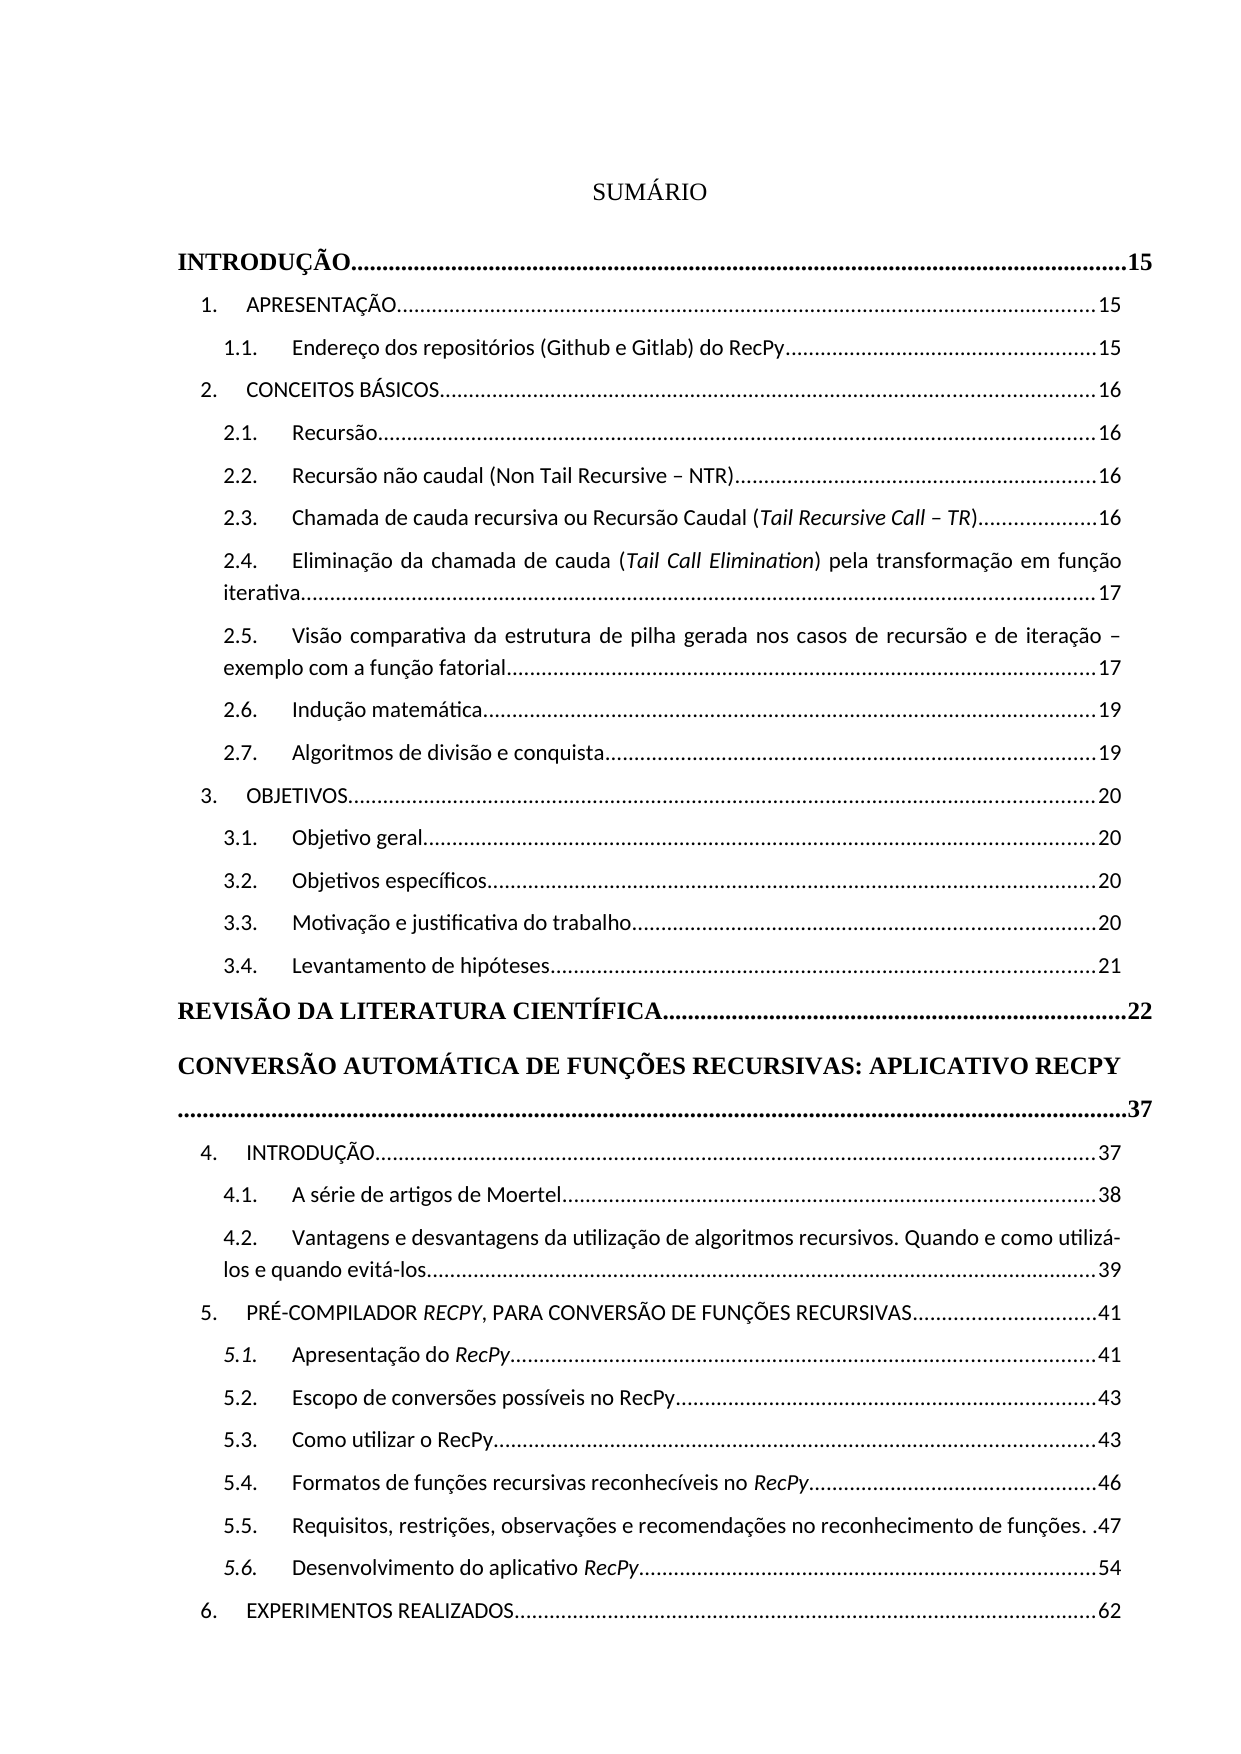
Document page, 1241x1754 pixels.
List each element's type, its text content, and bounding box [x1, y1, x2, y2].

text 1.1. Endereço dos repositórios (Github e Gitlab) do RecPy 15 [223, 333, 1122, 361]
text 2.4. Eliminação da chamada de cauda (Tail Call Elimination) pela transformação em função iterativa 17 [223, 546, 1122, 606]
text 2.1. Recursão 16 [223, 418, 1122, 446]
text 5.6. Desenvolvimento do aplicativo RecPy 54 [223, 1553, 1122, 1581]
text 1. APRESENTAÇÃO 15 [200, 290, 1122, 318]
text 4. INTRODUÇÃO 37 [200, 1138, 1122, 1166]
text 5. PRÉ-COMPILADOR RECPY, PARA CONVERSÃO DE FUNÇÕES RECURSIVAS 41 [200, 1298, 1122, 1326]
text 5.1. Apresentação do RecPy 41 [223, 1340, 1122, 1368]
text 2. CONCEITOS BÁSICOS 16 [200, 376, 1122, 403]
text REVISÃO DA LITERATURA CIENTÍFICA 22 [177, 996, 1122, 1024]
text 3.1. Objetivo geral 20 [223, 823, 1122, 851]
text 2.2. Recursão não caudal (Non Tail Recursive – NTR) 16 [223, 461, 1122, 489]
text INTRODUÇÃO 15 [177, 247, 1122, 276]
text 5.4. Formatos de funções recursivas reconhecíveis no RecPy 46 [223, 1468, 1122, 1496]
text SUMÁRIO [177, 177, 1122, 206]
text 3.2. Objetivos específicos 20 [223, 866, 1122, 894]
text 4.1. A série de artigos de Moertel 38 [223, 1180, 1122, 1208]
text 2.7. Algoritmos de divisão e conquista 19 [223, 738, 1122, 766]
text CONVERSÃO AUTOMÁTICA DE FUNÇÕES RECURSIVAS: APLICATIVO RECPY 37 [177, 1051, 1122, 1123]
text 3.4. Levantamento de hipóteses 21 [223, 951, 1122, 979]
text 6. EXPERIMENTOS REALIZADOS 62 [200, 1596, 1122, 1624]
text 2.6. Indução matemática 19 [223, 696, 1122, 723]
text 5.3. Como utilizar o RecPy 43 [223, 1426, 1122, 1453]
text 5.5. Requisitos, restrições, observações e recomendações no reconhecimento de funções 47 [223, 1511, 1122, 1539]
text 2.3. Chamada de cauda recursiva ou Recursão Caudal (Tail Recursive Call – TR) 16 [223, 503, 1122, 531]
text 2.5. Visão comparativa da estrutura de pilha gerada nos casos de recursão e de iteração – exemplo com a função fatorial 17 [223, 621, 1122, 681]
text 3. OBJETIVOS 20 [200, 781, 1122, 809]
text 3.3. Motivação e justificativa do trabalho 20 [223, 908, 1122, 937]
text 4.2. Vantagens e desvantagens da utilização de algoritmos recursivos. Quando e como utilizá-los e quando evitá-los 39 [223, 1223, 1122, 1283]
text 5.2. Escopo de conversões possíveis no RecPy 43 [223, 1383, 1122, 1411]
